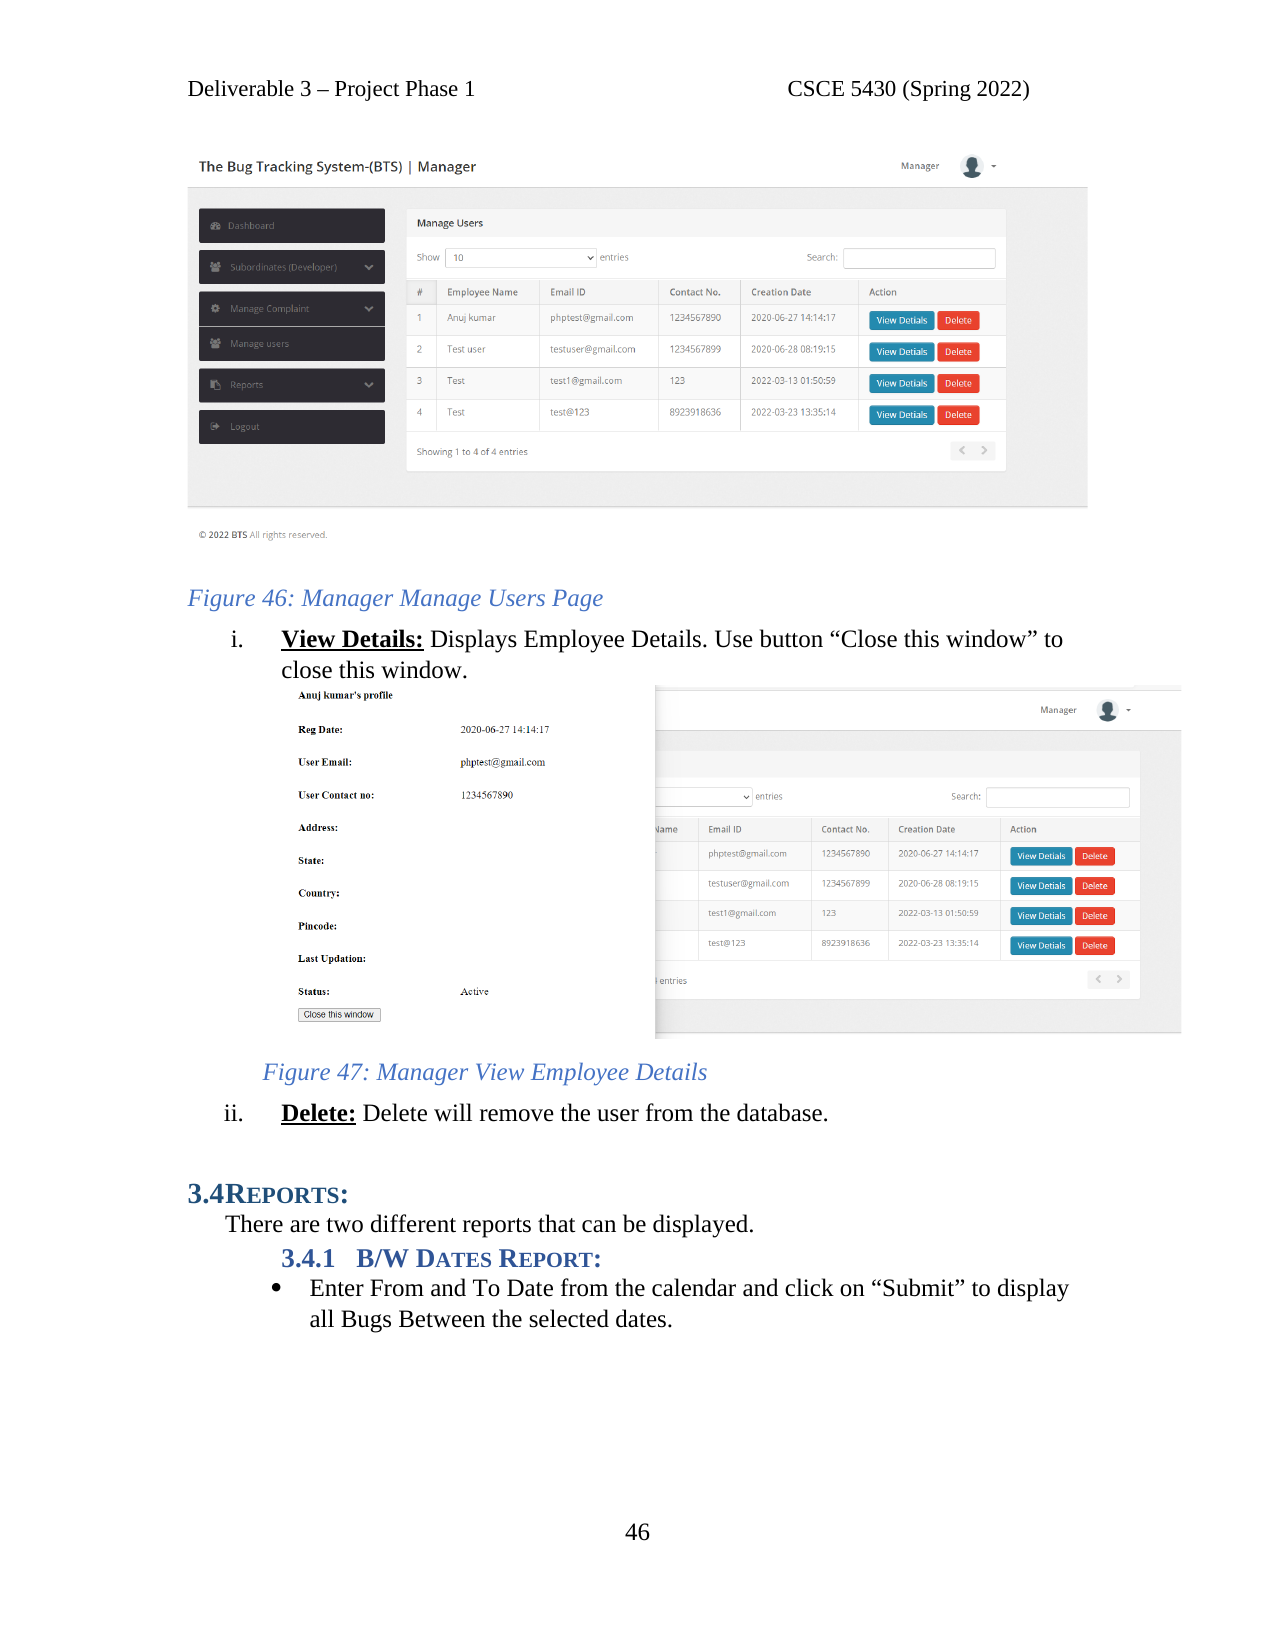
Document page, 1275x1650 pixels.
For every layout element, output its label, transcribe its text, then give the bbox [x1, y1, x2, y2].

subtitle Reports: [187, 1176, 1087, 1209]
text Figure : Manager View Employee Details [187, 1057, 1087, 1086]
picture [187, 150, 1088, 565]
picture [281, 685, 1182, 1039]
list Enter From and To Date from the calendar and click on “Submit” to display all Bugs Between the selected dates. [272, 1273, 1087, 1332]
text Figure : Manager Manage Users Page [187, 583, 1087, 612]
list Delete: Delete will remove the user from the database. [244, 1098, 1087, 1127]
text There are two different reports that can be displayed. [187, 1209, 1087, 1238]
subtitle B/W Dates Report: [281, 1242, 1087, 1273]
list View Details: Displays Employee Details. Use button “Close this window” to close this window. [244, 624, 1087, 684]
